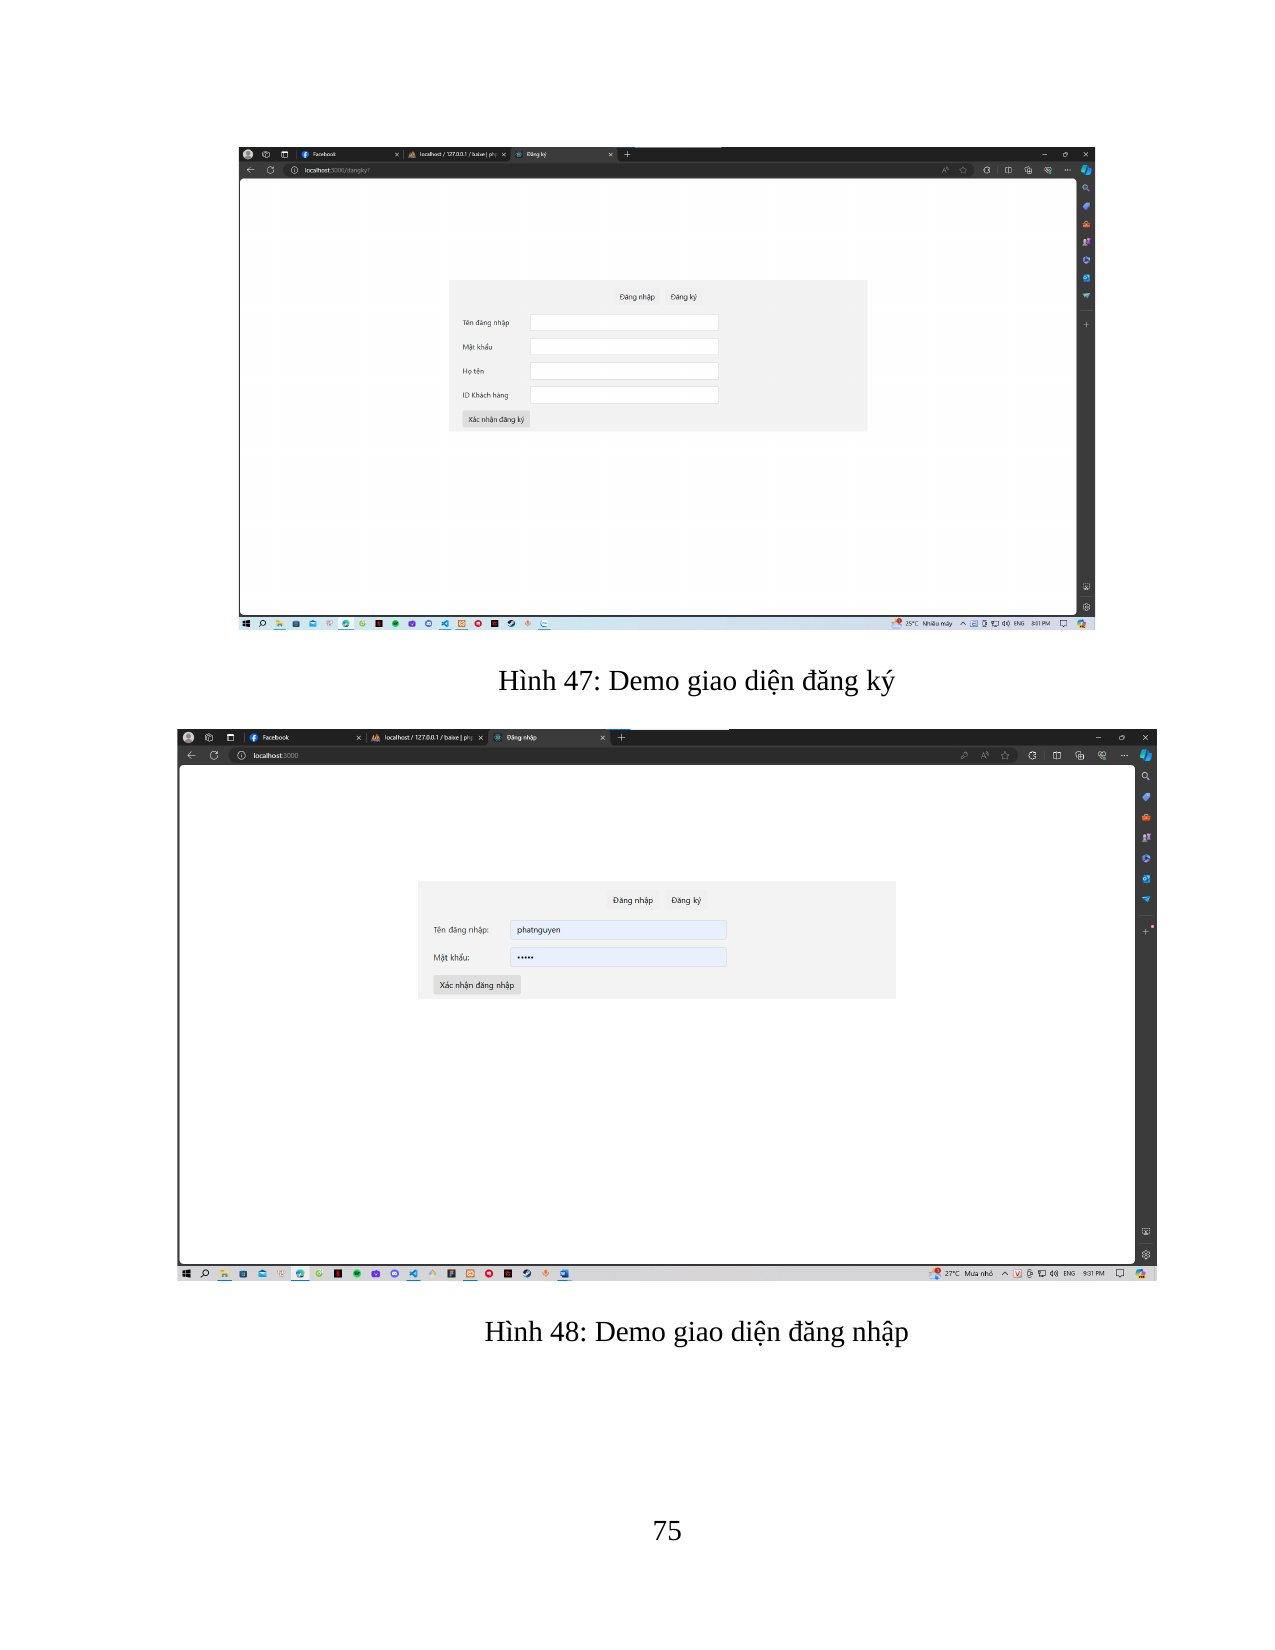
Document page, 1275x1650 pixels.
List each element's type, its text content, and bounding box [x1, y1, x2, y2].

text Hình 48: Demo giao diện đăng nhập [177, 1314, 1157, 1348]
picture [177, 729, 1157, 1281]
text Hình 47: Demo giao diện đăng ký [177, 663, 1157, 696]
picture [238, 147, 1096, 630]
